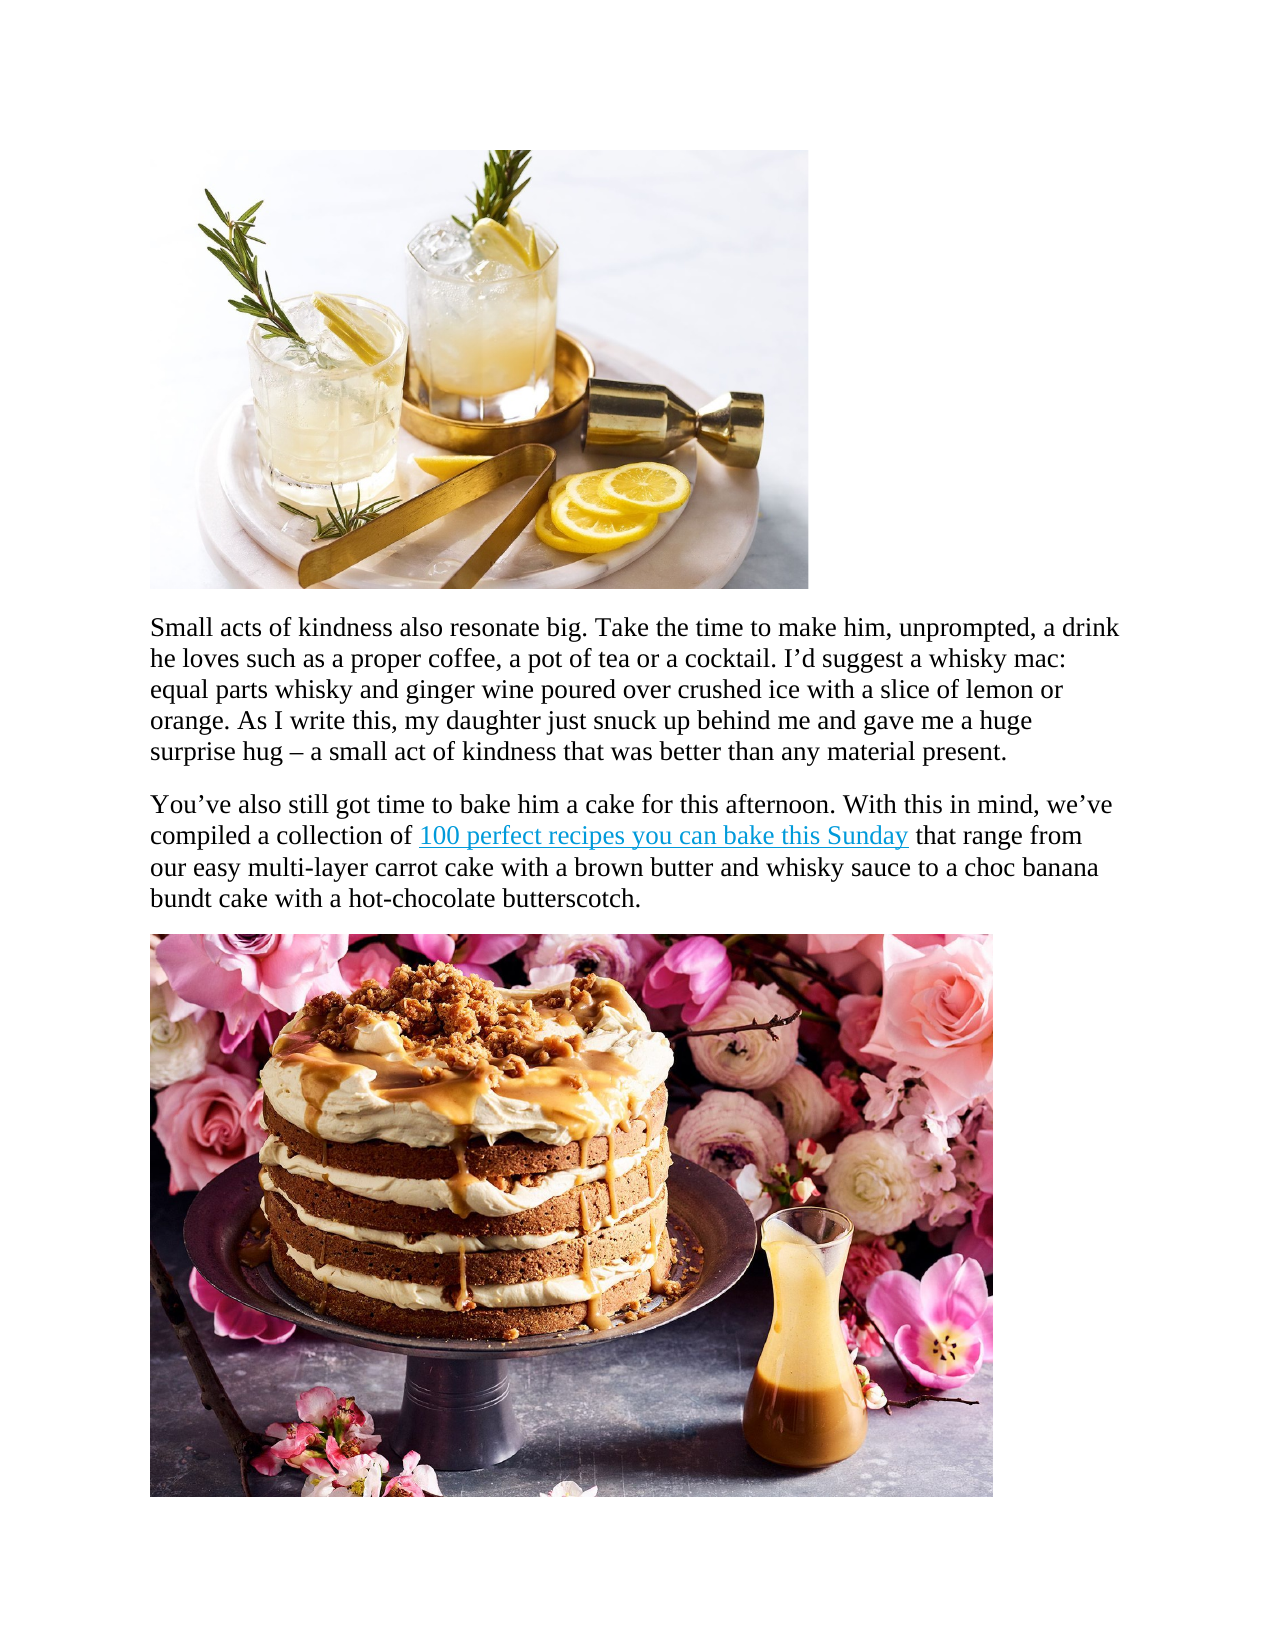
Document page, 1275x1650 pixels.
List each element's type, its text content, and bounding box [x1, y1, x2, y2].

picture [150, 934, 993, 1497]
picture [150, 150, 809, 589]
text You’ve also still got time to bake him a cake for this afternoon. With this in mind, we’ve compiled a collection of 100 perfect recipes you can bake this Sunday that range from our easy multi-layer carrot cake with a brown butter and whisky sauce to a choc banana bundt cake with a hot-chocolate butterscotch. [150, 788, 1125, 913]
text Small acts of kindness also resonate big. Take the time to make him, unprompted, a drink he loves such as a proper coffee, a pot of tea or a cocktail. I’d suggest a whisky mac: equal parts whisky and ginger wine poured over crushed ice with a slice of lemon or orange. As I write this, my daughter just snuck up behind me and gave me a huge surprise hug – a small act of kindness that was better than any material present. [150, 611, 1125, 766]
